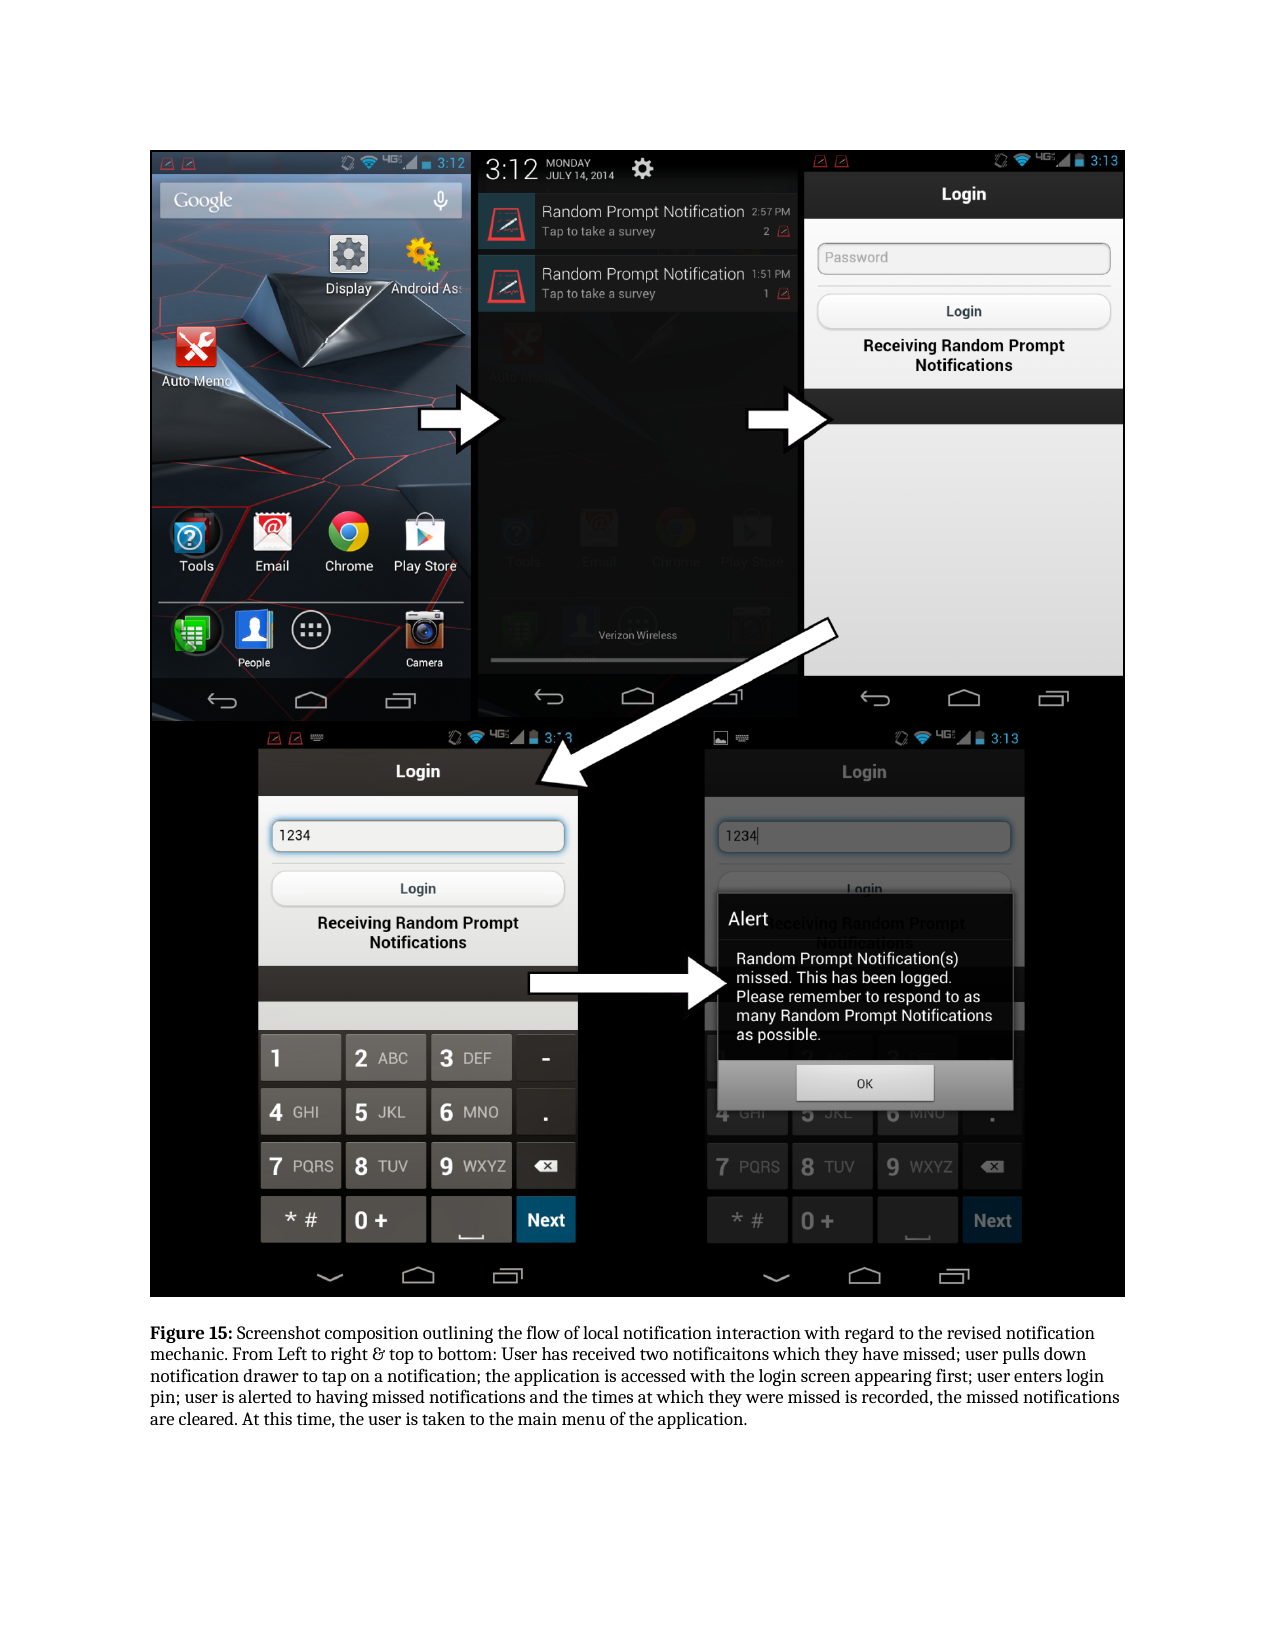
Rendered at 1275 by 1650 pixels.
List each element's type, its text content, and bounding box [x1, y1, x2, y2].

picture [152, 152, 1123, 1295]
text Figure 15: Screenshot composition outlining the flow of local notification interaction with regard to the revised notification mechanic. From Left to right & top to bottom: User has received two notificaitons which they have missed; user pulls down notification drawer to tap on a notification; the application is accessed with the login screen appearing first; user enters login pin; user is alerted to having missed notifications and the times at which they were missed is recorded, the missed notifications are cleared. At this time, the user is taken to the main menu of the application. [150, 1322, 1125, 1430]
